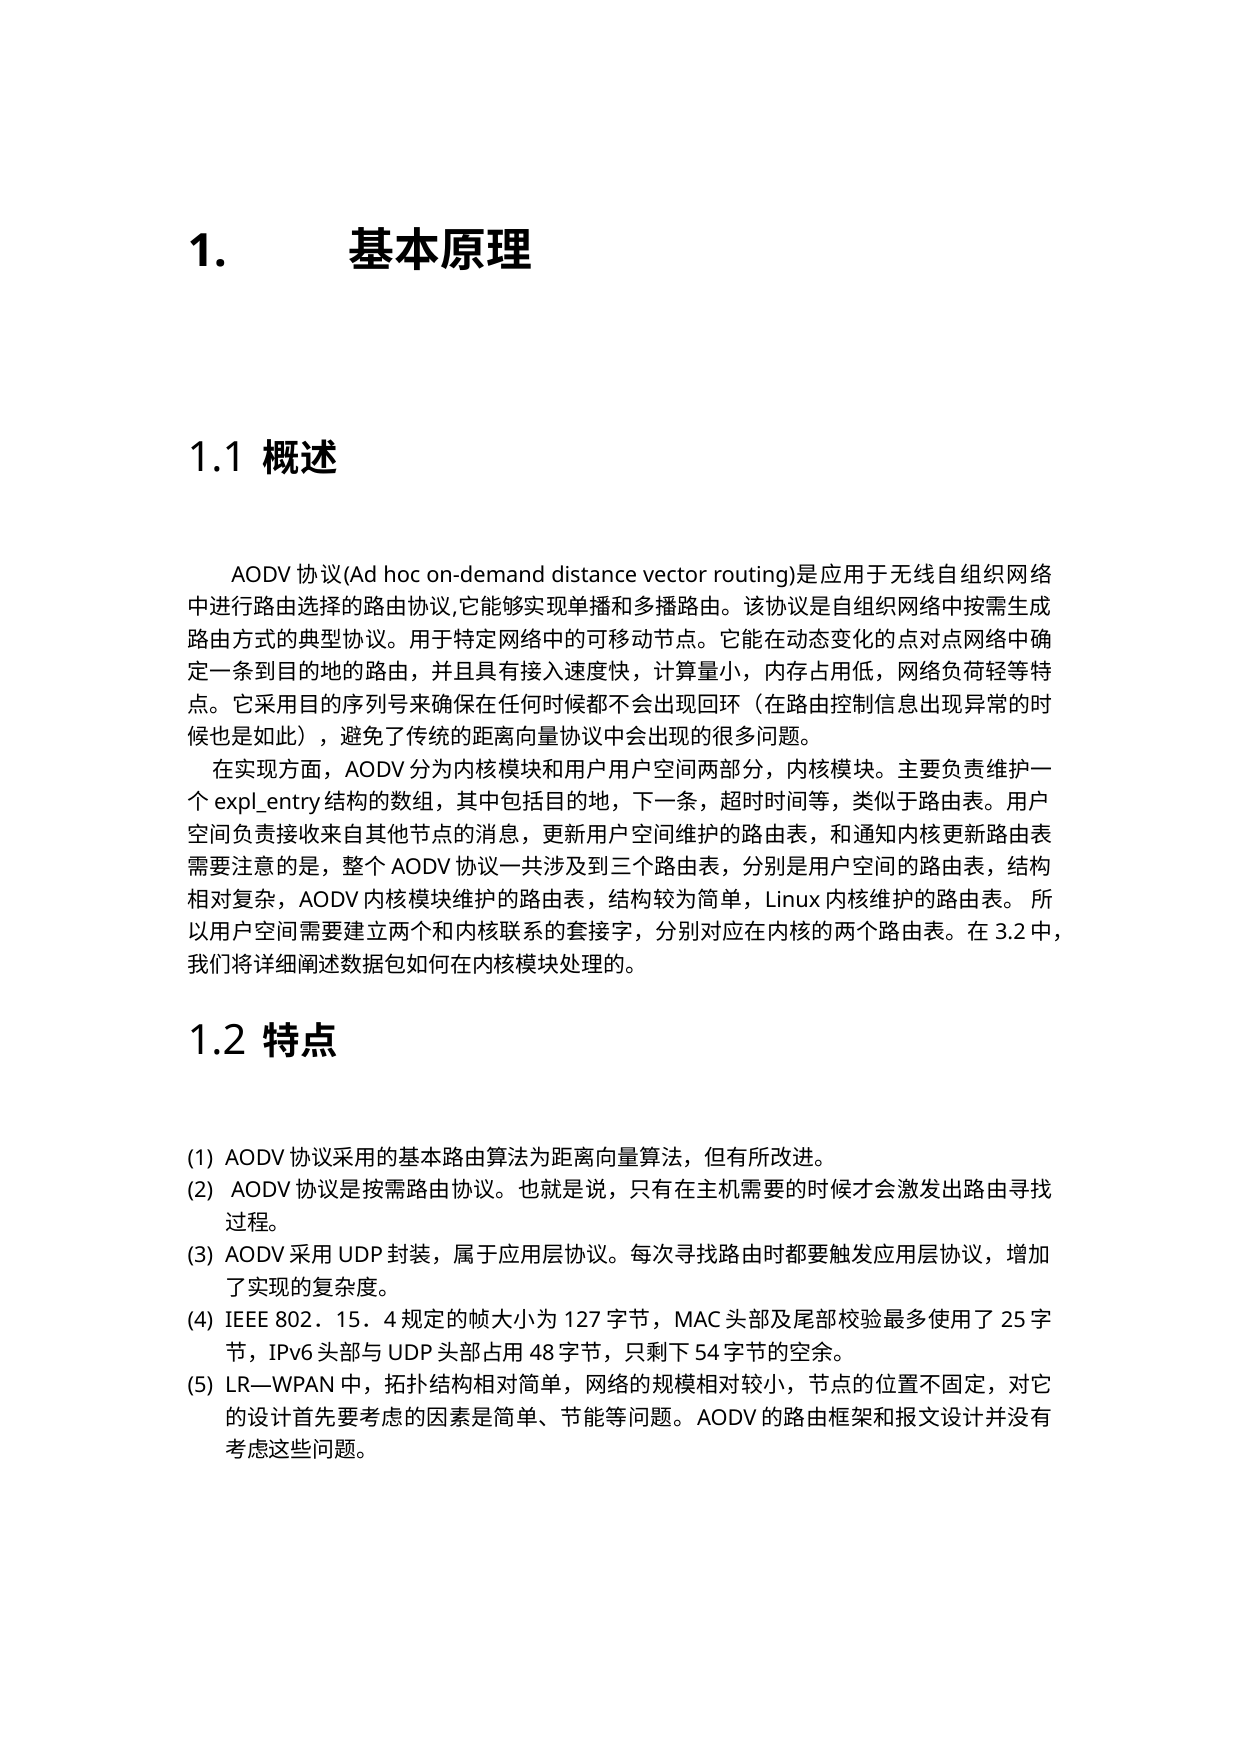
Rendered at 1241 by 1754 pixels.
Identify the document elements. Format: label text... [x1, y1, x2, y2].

list IEEE 802．15．4规定的帧大小为127字节，MAC头部及尾部校验最多使用了25字节，IPv6头部与UDP头部占用 48字节，只剩下54字节的空余。 [187, 1302, 1053, 1367]
list AODV协议是按需路由协议。也就是说，只有在主机需要的时候才会激发出路由寻找过程。 [187, 1172, 1053, 1237]
subtitle 概述 [187, 423, 1053, 488]
text AODV协议(Ad hoc on-demand distance vector routing)是应用于无线自组织网络中进行路由选择的路由协议,它能够实现单播和多播路由。该协议是自组织网络中按需生成路由方式的典型协议。用于特定网络中的可移动节点。它能在动态变化的点对点网络中确定一条到目的地的路由，并且具有接入速度快，计算量小，内存占用低，网络负荷轻等特点。它采用目的序列号来确保在任何时候都不会出现回环（在路由控制信息出现异常的时候也是如此），避免了传统的距离向量协议中会出现的很多问题。 [187, 556, 1053, 751]
subtitle 特点 [187, 1006, 1053, 1071]
list AODV采用UDP封装，属于应用层协议。每次寻找路由时都要触发应用层协议，增加了实现的复杂度。 [187, 1237, 1053, 1302]
text 在实现方面，AODV分为内核模块和用户用户空间两部分，内核模块。主要负责维护一个expl_entry结构的数组，其中包括目的地，下一条，超时时间等，类似于路由表。用户空间负责接收来自其他节点的消息，更新用户空间维护的路由表，和通知内核更新路由表。需要注意的是，整个AODV协议一共涉及到三个路由表，分别是用户空间的路由表，结构相对复杂，AODV内核模块维护的路由表，结构较为简单，Linux内核维护的路由表。 所以用户空间需要建立两个和内核联系的套接字，分别对应在内核的两个路由表。在3.2中，我们将详细阐述数据包如何在内核模块处理的。 [187, 751, 1053, 979]
subtitle 基本原理 [187, 197, 1053, 295]
list LR—WPAN中，拓扑结构相对简单，网络的规模相对较小，节点的位置不固定，对它的设计首先要考虑的因素是简单、节能等问题。AODV的路由框架和报文设计并没有考虑这些问题。 [187, 1367, 1053, 1464]
list AODV协议采用的基本路由算法为距离向量算法，但有所改进。 [187, 1139, 1053, 1172]
